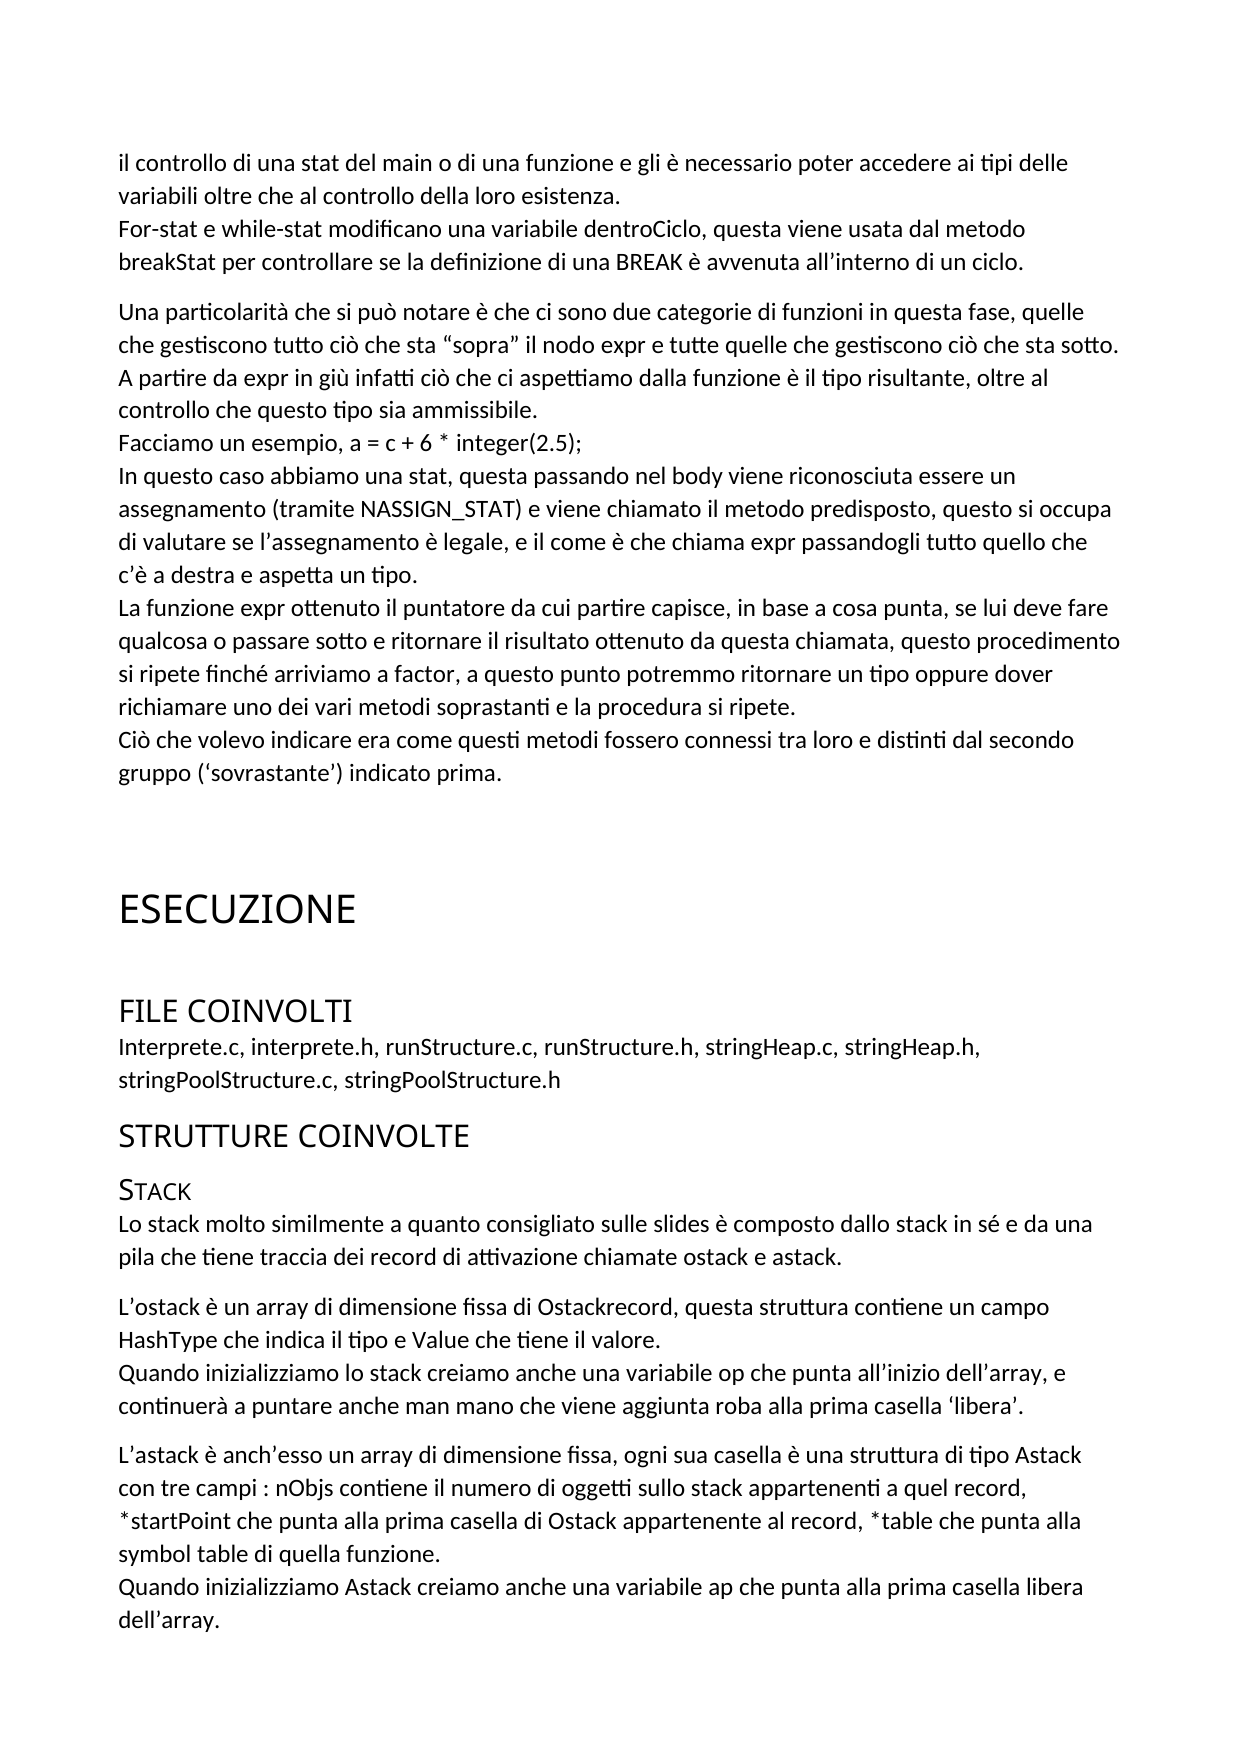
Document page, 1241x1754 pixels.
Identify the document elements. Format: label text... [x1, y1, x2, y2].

text Lo stack molto similmente a quanto consigliato sulle slides è composto dallo stack in sé e da una pila che tiene traccia dei record di attivazione chiamate ostack e astack. [118, 1208, 1122, 1272]
text L’ostack è un array di dimensione fissa di Ostackrecord, questa struttura contiene un campo HashType che indica il tipo e Value che tiene il valore. Quando inizializziamo lo stack creiamo anche una variabile op che punta all’inizio dell’array, e continuerà a puntare anche man mano che viene aggiunta roba alla prima casella ‘libera’. [118, 1291, 1122, 1420]
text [118, 148, 1122, 277]
subtitle File coinvolti [118, 989, 1122, 1031]
text L’astack è anch’esso un array di dimensione fissa, ogni sua casella è una struttura di tipo Astack con tre campi : nObjs contiene il numero di oggetti sullo stack appartenenti a quel record, *startPoint che punta alla prima casella di Ostack appartenente al record, *table che punta alla symbol table di quella funzione. Quando inizializziamo Astack creiamo anche una variabile ap che punta alla prima casella libera dell’array. [118, 1439, 1122, 1634]
subtitle Stack [118, 1169, 1122, 1208]
subtitle Strutture coinvolte [118, 1114, 1122, 1156]
text Interprete.c, interprete.h, runStructure.c, runStructure.h, stringHeap.c, stringHeap.h, stringPoolStructure.c, stringPoolStructure.h [118, 1031, 1122, 1095]
text Una particolarità che si può notare è che ci sono due categorie di funzioni in questa fase, quelle che gestiscono tutto ciò che sta “sopra” il nodo expr e tutte quelle che gestiscono ciò che sta sotto. A partire da expr in giù infatti ciò che ci aspettiamo dalla funzione è il tipo risultante, oltre al controllo che questo tipo sia ammissibile. Facciamo un esempio, a = c + 6 * integer(2.5); In questo caso abbiamo una stat, questa passando nel body viene riconosciuta essere un assegnamento (tramite NASSIGN_STAT) e viene chiamato il metodo predisposto, questo si occupa di valutare se l’assegnamento è legale, e il come è che chiama expr passandogli tutto quello che c’è a destra e aspetta un tipo. La funzione expr ottenuto il puntatore da cui partire capisce, in base a cosa punta, se lui deve fare qualcosa o passare sotto e ritornare il risultato ottenuto da questa chiamata, questo procedimento si ripete finché arriviamo a factor, a questo punto potremmo ritornare un tipo oppure dover richiamare uno dei vari metodi soprastanti e la procedura si ripete. Ciò che volevo indicare era come questi metodi fossero connessi tra loro e distinti dal secondo gruppo (‘sovrastante’) indicato prima. [118, 296, 1122, 787]
subtitle Esecuzione [118, 881, 1122, 935]
